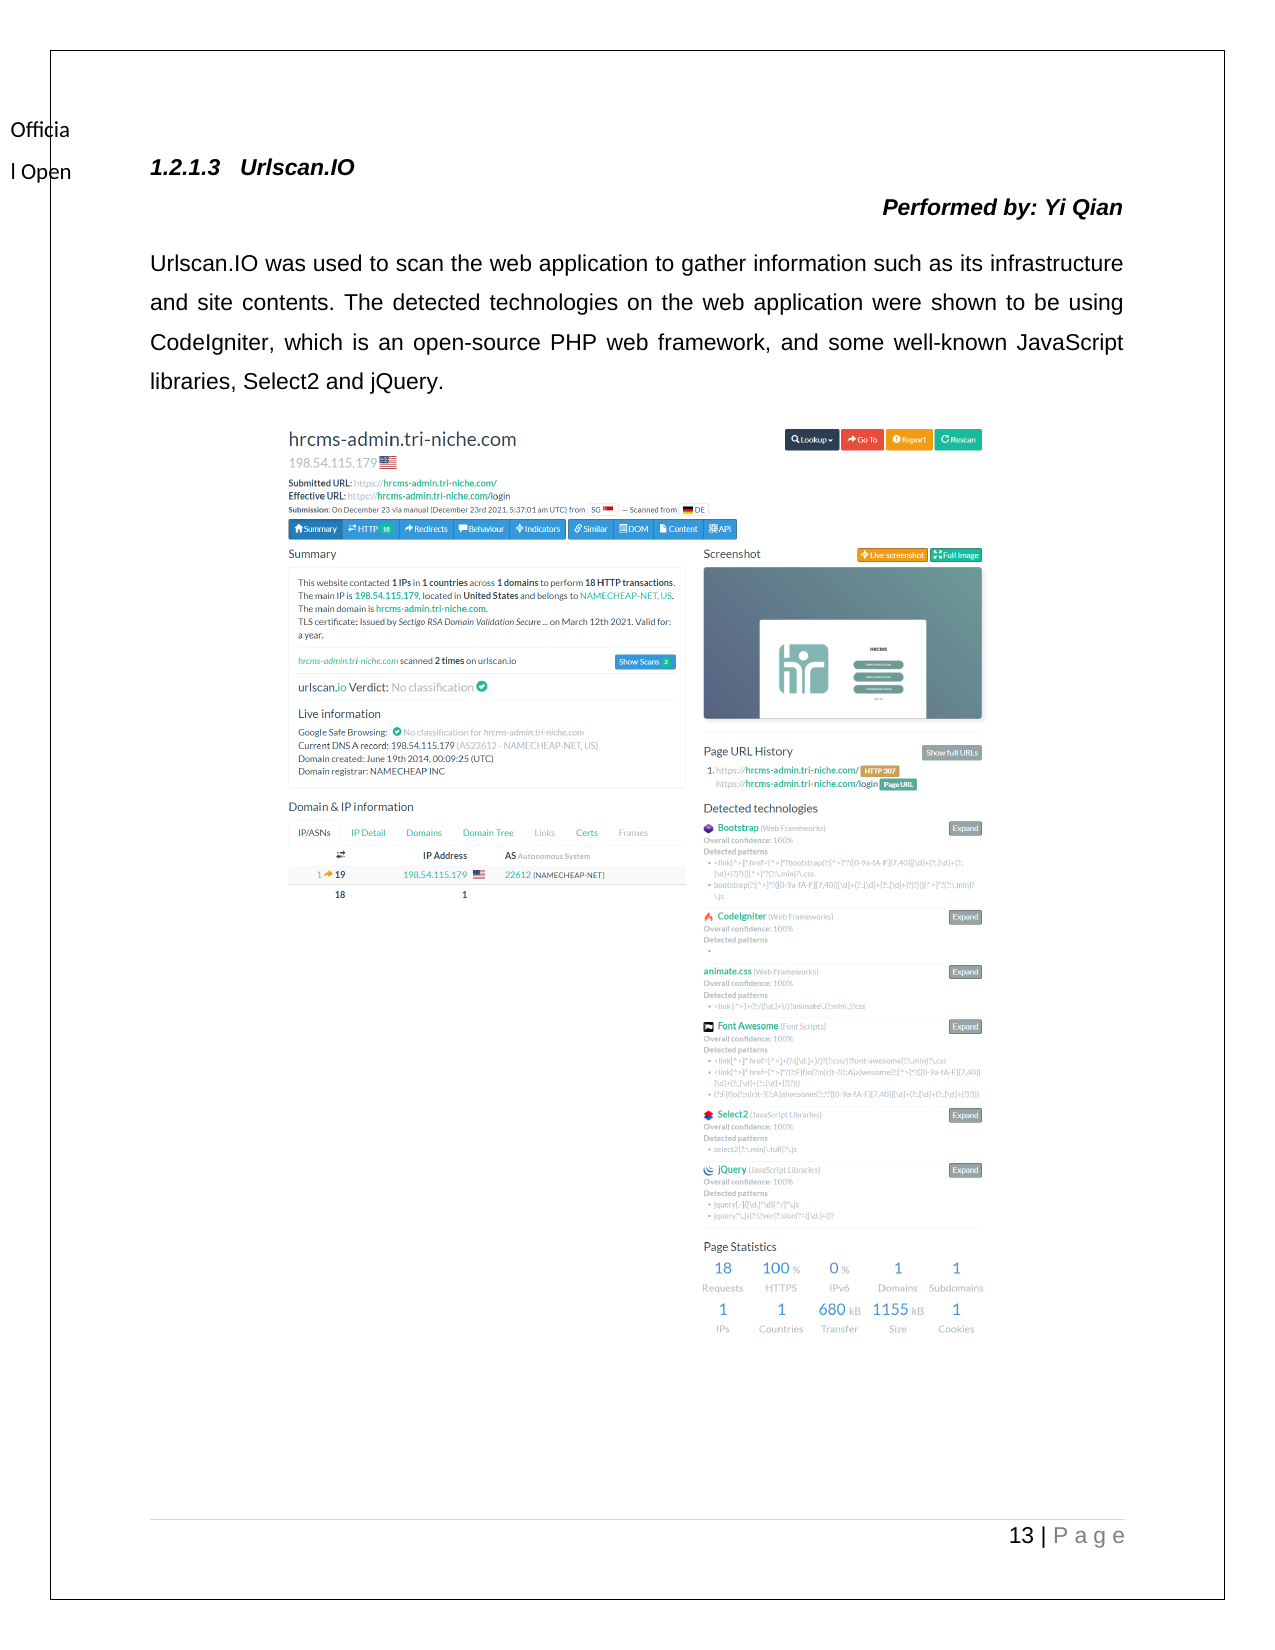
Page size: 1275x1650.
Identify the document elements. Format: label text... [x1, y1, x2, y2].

text Performed by: Yi Qian [150, 194, 1125, 220]
picture [286, 424, 989, 1349]
subtitle Urlscan.IO [150, 154, 1125, 181]
text Urlscan.IO was used to scan the web application to gather information such as its infrastructure and site contents. The detected technologies on the web application were shown to be using CodeIgniter, which is an open-source PHP web framework, and some well-known JavaScript libraries, Select2 and jQuery. [150, 250, 1125, 394]
